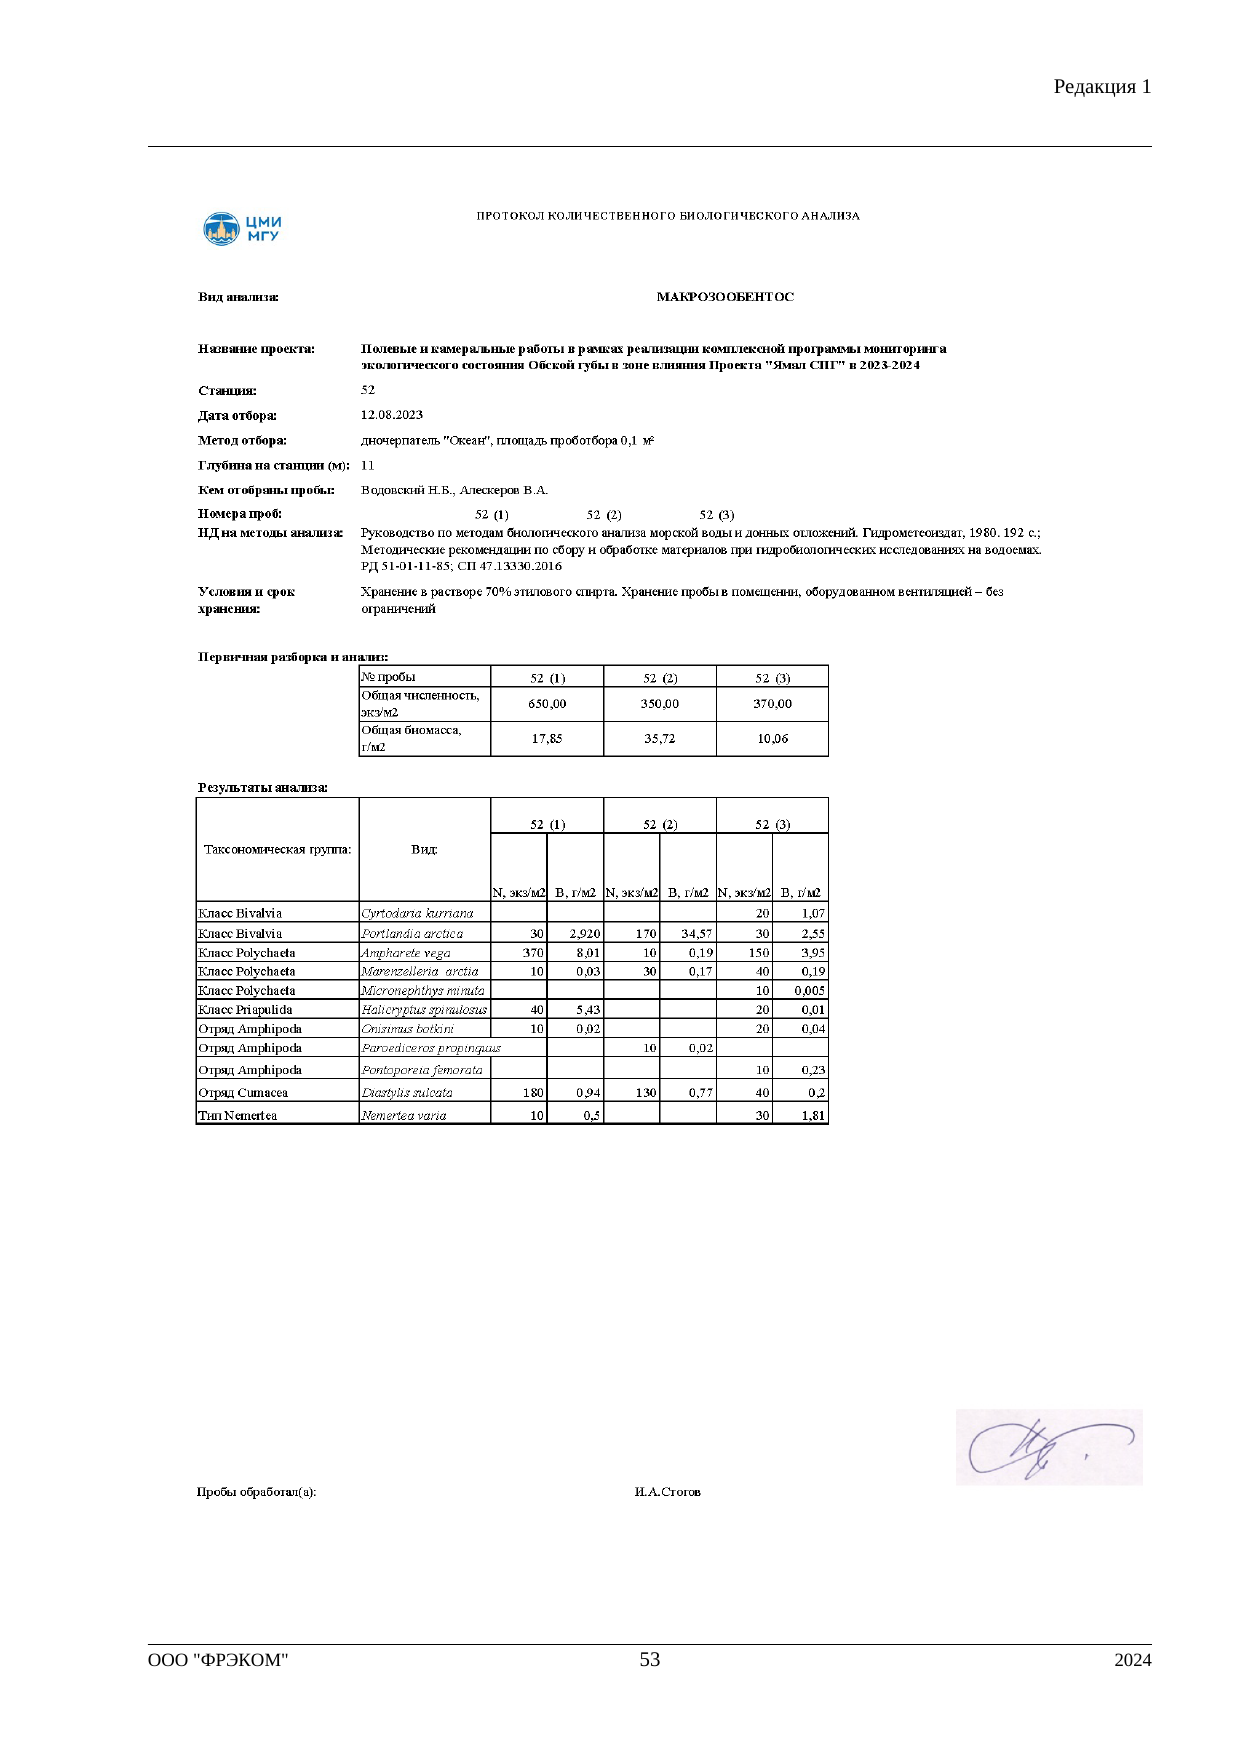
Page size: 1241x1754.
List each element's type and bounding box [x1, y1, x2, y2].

picture [147, 168, 1152, 1588]
